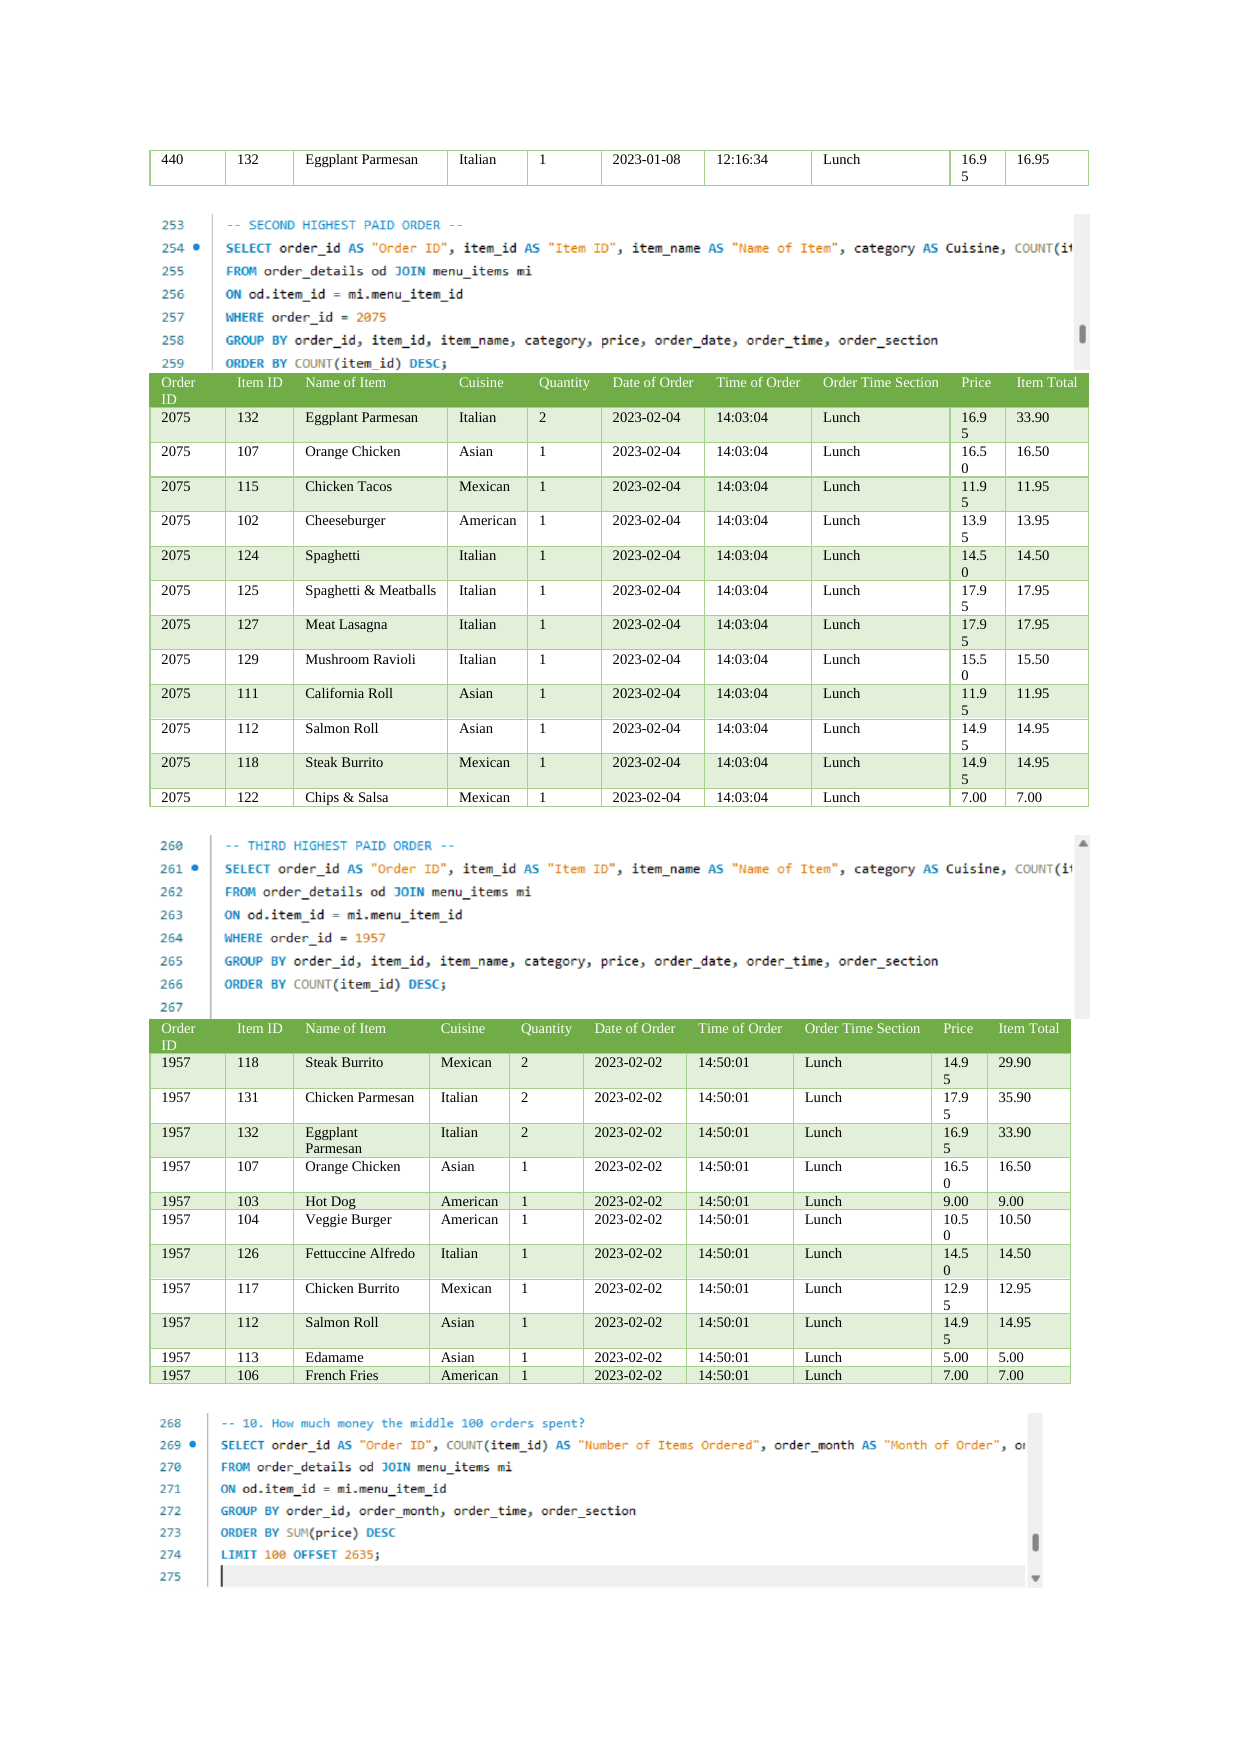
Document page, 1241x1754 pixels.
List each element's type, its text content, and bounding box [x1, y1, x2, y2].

table_cell 17.95 [932, 1089, 987, 1122]
table_cell 1957 [151, 1089, 225, 1122]
table_cell 2023-02-02 [584, 1054, 686, 1088]
table_cell 15.50 [951, 650, 1005, 684]
table_cell 14:50:01 [687, 1193, 793, 1209]
table_cell 33.90 [1006, 408, 1088, 442]
table_cell 2023-02-02 [584, 1245, 686, 1278]
table_cell 122 [226, 789, 293, 806]
table_cell Salmon Roll [294, 720, 447, 753]
table_cell 1 [528, 720, 601, 753]
table_cell Spaghetti [294, 547, 447, 580]
table_cell 111 [226, 685, 293, 718]
table_cell Italian [448, 581, 527, 615]
table_cell 1 [528, 581, 601, 615]
table_cell Asian [430, 1349, 509, 1366]
table_cell 14:50:01 [687, 1280, 793, 1313]
table_cell Lunch [794, 1210, 931, 1244]
table_header Date of Order [584, 1020, 686, 1053]
table_cell Italian [448, 650, 527, 684]
table_cell 118 [226, 754, 293, 788]
table_cell 2023-02-04 [602, 408, 704, 442]
table_cell 14.50 [1006, 547, 1088, 580]
table_cell 1957 [151, 1054, 225, 1088]
table_cell 2 [510, 1089, 583, 1122]
table_cell 16.50 [988, 1158, 1070, 1192]
table_cell Italian [448, 408, 527, 442]
table_cell 2075 [151, 754, 225, 788]
table_cell 2023-02-04 [602, 754, 704, 788]
table_cell 16.95 [951, 408, 1005, 442]
table_cell 9.00 [988, 1193, 1070, 1209]
table_cell Lunch [794, 1054, 931, 1088]
table_cell 14:50:01 [687, 1054, 793, 1088]
table_cell Mexican [448, 478, 527, 511]
table_cell 1 [528, 443, 601, 476]
table_cell Mexican [430, 1280, 509, 1313]
table_cell 2023-02-04 [602, 512, 704, 546]
table_cell 2023-02-02 [584, 1089, 686, 1122]
table_cell Spaghetti & Meatballs [294, 581, 447, 615]
table_cell 14:03:04 [705, 512, 811, 546]
table_cell Lunch [812, 789, 949, 806]
table_cell 131 [226, 1089, 293, 1122]
table_cell 17.95 [951, 616, 1005, 649]
table_cell 14:03:04 [705, 616, 811, 649]
table_header Order ID [151, 374, 225, 407]
table_cell 129 [226, 650, 293, 684]
table_cell Chips & Salsa [294, 789, 447, 806]
table_cell 12.95 [988, 1280, 1070, 1313]
table_cell American [430, 1193, 509, 1209]
table_cell 106 [226, 1367, 293, 1383]
table_cell Lunch [794, 1349, 931, 1366]
table_header Item ID [226, 1020, 293, 1053]
table_cell 12.95 [932, 1280, 987, 1313]
table_cell 103 [226, 1193, 293, 1209]
table_cell Steak Burrito [294, 1054, 429, 1088]
table_cell 115 [226, 478, 293, 511]
table_cell 14:50:01 [687, 1367, 793, 1383]
table_cell Asian [448, 685, 527, 718]
table_cell 14:50:01 [687, 1349, 793, 1366]
table_cell Lunch [794, 1314, 931, 1348]
table_cell 14:03:04 [705, 685, 811, 718]
table_cell 17.95 [951, 581, 1005, 615]
table_cell 10.50 [988, 1210, 1070, 1244]
table_cell Salmon Roll [294, 1314, 429, 1348]
table_cell 11.95 [951, 685, 1005, 718]
table_cell 117 [226, 1280, 293, 1313]
table_cell Chicken Burrito [294, 1280, 429, 1313]
table_cell 1 [528, 650, 601, 684]
picture [150, 214, 1091, 370]
table_cell Chicken Parmesan [294, 1089, 429, 1122]
table_cell Lunch [794, 1124, 931, 1157]
table_header Order Time Section [812, 374, 949, 407]
table_cell Eggplant Parmesan [294, 151, 447, 184]
table_cell 12:16:34 [705, 151, 811, 184]
table_cell Asian [430, 1158, 509, 1192]
table_cell Lunch [812, 616, 949, 649]
table_cell 1 [510, 1193, 583, 1209]
table_cell 14:50:01 [687, 1124, 793, 1157]
table_cell Lunch [794, 1089, 931, 1122]
table_cell 2075 [151, 408, 225, 442]
table_cell 11.95 [1006, 685, 1088, 718]
table_cell 1 [528, 685, 601, 718]
table_cell 440 [151, 151, 225, 184]
table_cell 14:03:04 [705, 547, 811, 580]
table_cell 112 [226, 720, 293, 753]
table_cell American [430, 1210, 509, 1244]
table_cell 2023-02-02 [584, 1210, 686, 1244]
table_cell 17.95 [1006, 616, 1088, 649]
table_cell 1 [510, 1210, 583, 1244]
table_cell 33.90 [988, 1124, 1070, 1157]
table_header Item ID [226, 374, 293, 407]
table_cell Lunch [812, 512, 949, 546]
table_cell 14:03:04 [705, 443, 811, 476]
table_cell 13.95 [951, 512, 1005, 546]
table_cell 2023-02-04 [602, 789, 704, 806]
table_cell Lunch [794, 1193, 931, 1209]
table_cell Eggplant Parmesan [294, 1124, 429, 1157]
table_cell 1 [528, 151, 601, 184]
table_cell Italian [430, 1089, 509, 1122]
table_cell 126 [226, 1245, 293, 1278]
table_cell 2023-02-04 [602, 650, 704, 684]
table_cell 16.95 [951, 151, 1005, 184]
table_cell 1957 [151, 1158, 225, 1192]
table_cell 14:50:01 [687, 1314, 793, 1348]
table_cell Mexican [430, 1054, 509, 1088]
table_cell 1957 [151, 1314, 225, 1348]
table_cell Lunch [812, 151, 949, 184]
table_cell 16.50 [932, 1158, 987, 1192]
table_header Quantity [510, 1020, 583, 1053]
table_cell 29.90 [988, 1054, 1070, 1088]
table_cell Italian [448, 547, 527, 580]
table_cell 14.50 [951, 547, 1005, 580]
table_cell Lunch [812, 443, 949, 476]
table_header Order Time Section [794, 1020, 931, 1053]
table_cell 14:03:04 [705, 650, 811, 684]
table_cell 14:50:01 [687, 1158, 793, 1192]
table_cell 14:50:01 [687, 1210, 793, 1244]
table_cell 1 [510, 1314, 583, 1348]
table_cell 1 [510, 1280, 583, 1313]
table_header Quantity [528, 374, 601, 407]
table_cell 2023-02-04 [602, 685, 704, 718]
table_cell 118 [226, 1054, 293, 1088]
table_cell 7.00 [988, 1367, 1070, 1383]
table_cell 7.00 [951, 789, 1005, 806]
table_cell Lunch [812, 478, 949, 511]
table_cell 2023-02-04 [602, 478, 704, 511]
table_cell Hot Dog [294, 1193, 429, 1209]
table_cell 2075 [151, 512, 225, 546]
table_cell Veggie Burger [294, 1210, 429, 1244]
table_cell 2 [510, 1124, 583, 1157]
table_cell Orange Chicken [294, 443, 447, 476]
table_cell 102 [226, 512, 293, 546]
table_cell 14.95 [951, 720, 1005, 753]
table_cell 1 [510, 1158, 583, 1192]
table_cell 104 [226, 1210, 293, 1244]
table_cell Lunch [794, 1367, 931, 1383]
table_cell 132 [226, 151, 293, 184]
table_cell Italian [430, 1245, 509, 1278]
table_cell 14:03:04 [705, 720, 811, 753]
table_cell 11.95 [1006, 478, 1088, 511]
table_cell 14.95 [1006, 720, 1088, 753]
table_cell 1 [528, 616, 601, 649]
table_cell 2075 [151, 685, 225, 718]
table_header Date of Order [602, 374, 704, 407]
table_cell 14.95 [932, 1054, 987, 1088]
table_cell 35.90 [988, 1089, 1070, 1122]
table_cell 16.50 [1006, 443, 1088, 476]
table_cell Lunch [812, 685, 949, 718]
table_cell 1 [528, 547, 601, 580]
table_header Cuisine [448, 374, 527, 407]
table_cell Lunch [812, 547, 949, 580]
table_cell 16.95 [1006, 151, 1088, 184]
table_cell 2023-02-04 [602, 616, 704, 649]
table_cell 9.00 [932, 1193, 987, 1209]
table_cell 2023-02-02 [584, 1367, 686, 1383]
table_cell 2075 [151, 616, 225, 649]
table_cell 1 [528, 478, 601, 511]
table_cell 2023-02-04 [602, 547, 704, 580]
table_cell 2 [510, 1054, 583, 1088]
table_header Item Total [988, 1020, 1070, 1053]
table_cell 7.00 [932, 1367, 987, 1383]
table_cell 2023-02-02 [584, 1280, 686, 1313]
table_cell 2075 [151, 650, 225, 684]
table_cell 2023-02-02 [584, 1193, 686, 1209]
table_cell 14:03:04 [705, 789, 811, 806]
table_header Cuisine [430, 1020, 509, 1053]
table_cell 15.50 [1006, 650, 1088, 684]
table_cell 14.95 [932, 1314, 987, 1348]
table_header Price [932, 1020, 987, 1053]
table_cell 2023-02-02 [584, 1124, 686, 1157]
table_cell 14.95 [1006, 754, 1088, 788]
table_cell 1 [510, 1245, 583, 1278]
table_cell Lunch [794, 1158, 931, 1192]
table_cell 14:03:04 [705, 478, 811, 511]
table_cell California Roll [294, 685, 447, 718]
table_cell 107 [226, 1158, 293, 1192]
table_cell 11.95 [951, 478, 1005, 511]
table_cell 10.50 [932, 1210, 987, 1244]
table_cell 5.00 [932, 1349, 987, 1366]
table_cell 127 [226, 616, 293, 649]
table_cell 17.95 [1006, 581, 1088, 615]
table_cell Italian [448, 151, 527, 184]
table_cell 107 [226, 443, 293, 476]
picture [150, 835, 1091, 1019]
table_cell Mushroom Ravioli [294, 650, 447, 684]
table_cell 2023-02-04 [602, 581, 704, 615]
table_cell 14:50:01 [687, 1089, 793, 1122]
picture [150, 1413, 1043, 1588]
table_cell Orange Chicken [294, 1158, 429, 1192]
table_cell 113 [226, 1349, 293, 1366]
table_cell 1957 [151, 1367, 225, 1383]
table_header Name of Item [294, 374, 447, 407]
table_cell 2075 [151, 443, 225, 476]
table_cell 14:50:01 [687, 1245, 793, 1278]
table_cell 2075 [151, 581, 225, 615]
table_header Item Total [1006, 374, 1088, 407]
table_cell 16.50 [951, 443, 1005, 476]
table_cell 2075 [151, 789, 225, 806]
table_cell Asian [448, 443, 527, 476]
table_cell 2023-02-02 [584, 1314, 686, 1348]
table_cell 2023-02-02 [584, 1349, 686, 1366]
table_cell 14.50 [988, 1245, 1070, 1278]
table_cell 14:03:04 [705, 581, 811, 615]
table_cell 1957 [151, 1245, 225, 1278]
table_cell 1 [510, 1349, 583, 1366]
table_cell 14:03:04 [705, 408, 811, 442]
table_cell 124 [226, 547, 293, 580]
table_cell 14.50 [932, 1245, 987, 1278]
table_cell French Fries [294, 1367, 429, 1383]
table_cell Asian [430, 1314, 509, 1348]
table_cell 2075 [151, 547, 225, 580]
table_cell 14.95 [988, 1314, 1070, 1348]
table_cell 14.95 [951, 754, 1005, 788]
table_cell Lunch [812, 408, 949, 442]
table_cell Lunch [812, 754, 949, 788]
table_cell Italian [430, 1124, 509, 1157]
table_cell Lunch [812, 581, 949, 615]
table_header Name of Item [294, 1020, 429, 1053]
table_cell Mexican [448, 789, 527, 806]
table_cell 2023-02-04 [602, 720, 704, 753]
table_cell Lunch [794, 1280, 931, 1313]
table_cell Cheeseburger [294, 512, 447, 546]
table_cell 125 [226, 581, 293, 615]
table_cell Steak Burrito [294, 754, 447, 788]
table_cell Mexican [448, 754, 527, 788]
table_header Price [951, 374, 1005, 407]
table_cell Asian [448, 720, 527, 753]
table_cell 2023-01-08 [602, 151, 704, 184]
table_cell 1957 [151, 1280, 225, 1313]
table_cell 1 [528, 754, 601, 788]
table_cell 1957 [151, 1349, 225, 1366]
table_cell Italian [448, 616, 527, 649]
table_cell 2075 [151, 720, 225, 753]
table_cell Meat Lasagna [294, 616, 447, 649]
table_cell 14:03:04 [705, 754, 811, 788]
table_cell 112 [226, 1314, 293, 1348]
table_cell 1957 [151, 1124, 225, 1157]
table_cell Lunch [794, 1245, 931, 1278]
table_cell 5.00 [988, 1349, 1070, 1366]
table_cell Lunch [812, 650, 949, 684]
table_cell 1957 [151, 1210, 225, 1244]
table_cell 2075 [151, 478, 225, 511]
table_cell 1 [528, 789, 601, 806]
table_cell Chicken Tacos [294, 478, 447, 511]
table_cell 1 [510, 1367, 583, 1383]
table_header Order ID [151, 1020, 225, 1053]
table_cell 1957 [151, 1193, 225, 1209]
table_cell Eggplant Parmesan [294, 408, 447, 442]
table_cell 132 [226, 1124, 293, 1157]
table_cell 7.00 [1006, 789, 1088, 806]
table_cell 16.95 [932, 1124, 987, 1157]
table_cell American [430, 1367, 509, 1383]
table_header Time of Order [705, 374, 811, 407]
table_cell Lunch [812, 720, 949, 753]
table_cell 1 [528, 512, 601, 546]
table_cell 132 [226, 408, 293, 442]
table_header Time of Order [687, 1020, 793, 1053]
table_cell Edamame [294, 1349, 429, 1366]
table_cell 2023-02-04 [602, 443, 704, 476]
table_cell 2 [528, 408, 601, 442]
table_cell 13.95 [1006, 512, 1088, 546]
table_cell American [448, 512, 527, 546]
table_cell 2023-02-02 [584, 1158, 686, 1192]
table_cell Fettuccine Alfredo [294, 1245, 429, 1278]
